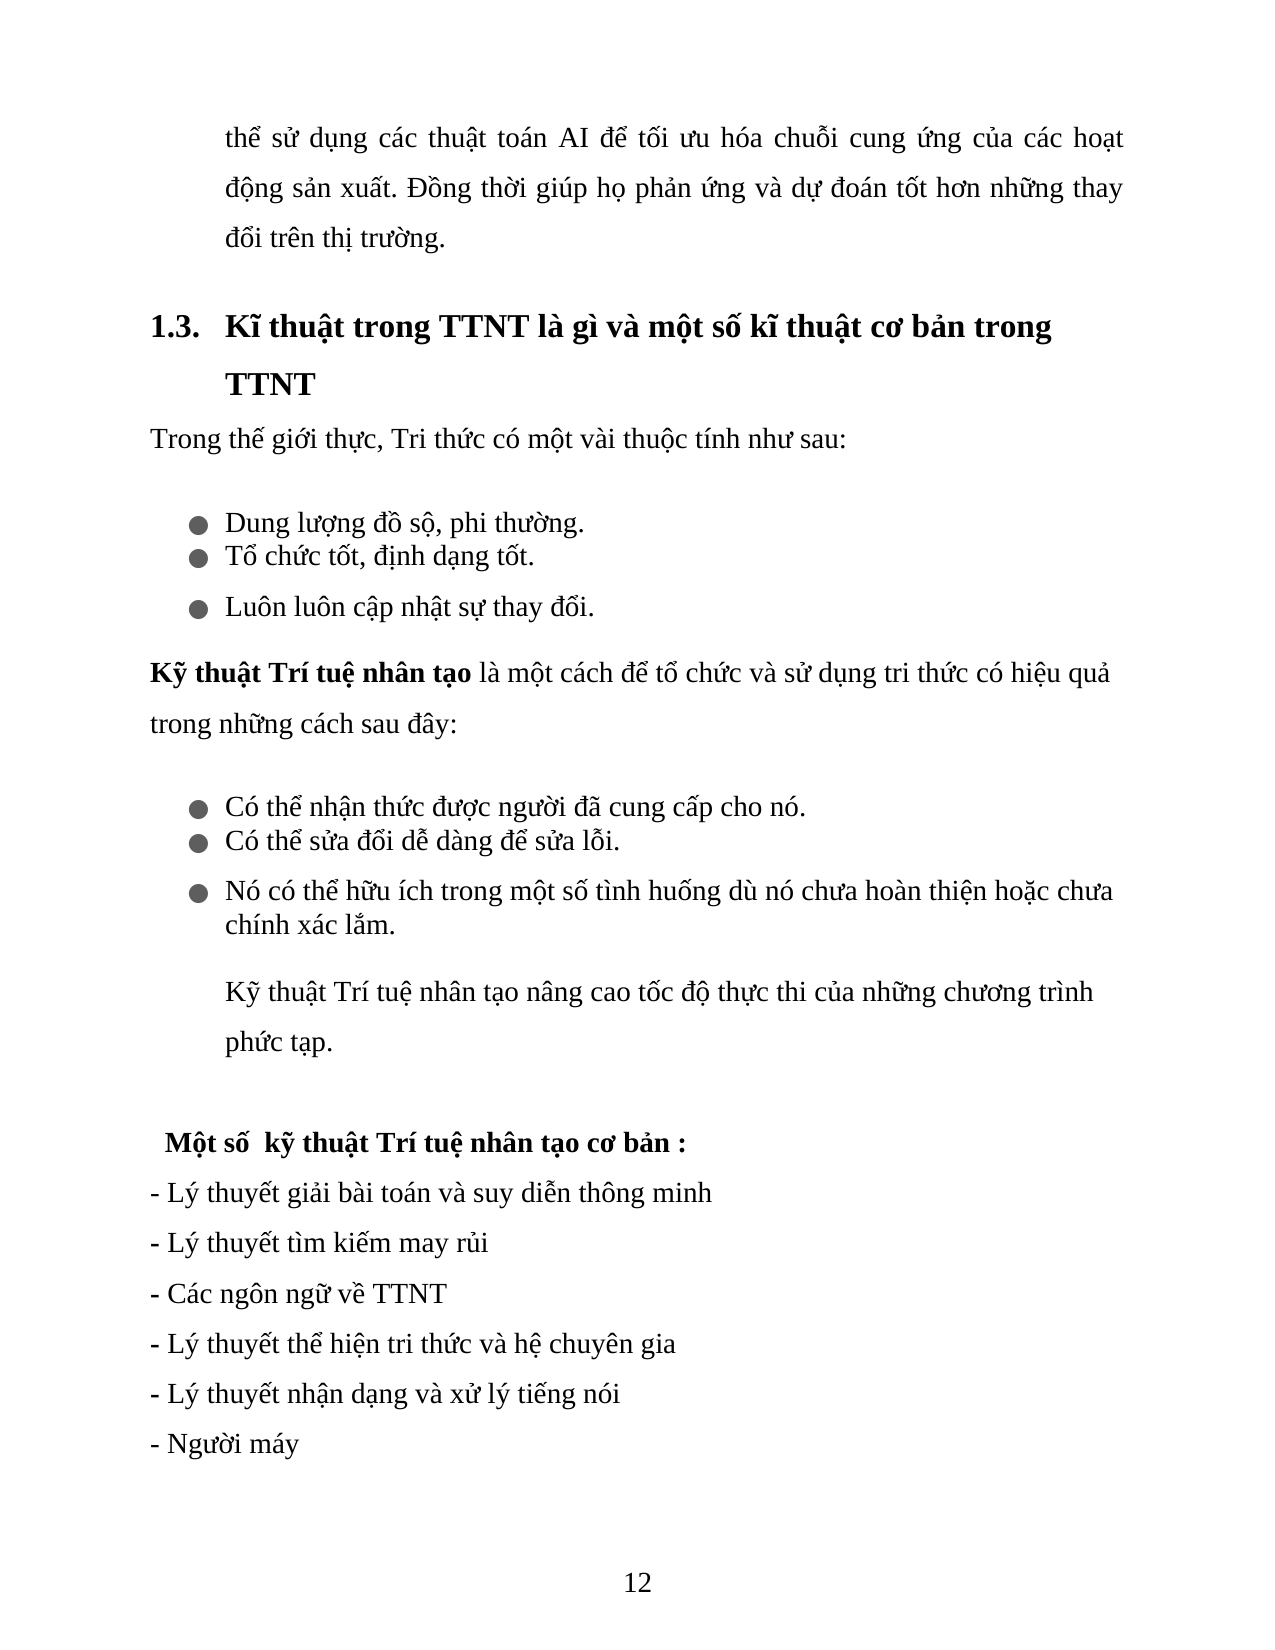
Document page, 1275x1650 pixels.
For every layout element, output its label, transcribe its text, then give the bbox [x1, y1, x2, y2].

text Trong thế giới thực, Tri thức có một vài thuộc tính như sau: [150, 421, 1125, 455]
text Một số kỹ thuật Trí tuệ nhân tạo cơ bản : [150, 1125, 1125, 1158]
text - Lý thuyết tìm kiếm may rủi [150, 1225, 1125, 1259]
list Nó có thể hữu ích trong một số tình huống dù nó chưa hoàn thiện hoặc chưa chính xác lắm. [187, 873, 1125, 941]
list Dung lượng đồ sộ, phi thường. [187, 505, 1125, 538]
list Có thể sửa đổi dễ dàng để sửa lỗi. [187, 823, 1125, 857]
text - Lý thuyết giải bài toán và suy diễn thông minh [150, 1175, 1125, 1209]
text Kỹ thuật Trí tuệ nhân tạo nâng cao tốc độ thực thi của những chương trình phức tạp. [225, 974, 1125, 1058]
text - Các ngôn ngữ về TTNT [150, 1276, 1125, 1309]
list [187, 89, 1125, 285]
text - Lý thuyết nhận dạng và xử lý tiếng nói [150, 1376, 1125, 1410]
text - Lý thuyết thể hiện tri thức và hệ chuyên gia [150, 1326, 1125, 1359]
text - Người máy [150, 1427, 1125, 1460]
list Có thể nhận thức được người đã cung cấp cho nó. [187, 789, 1125, 823]
text Kỹ thuật Trí tuệ nhân tạo là một cách để tổ chức và sử dụng tri thức có hiệu quả trong những cách sau đây: [150, 656, 1125, 739]
list Luôn luôn cập nhật sự thay đổi. [187, 589, 1125, 622]
list Tổ chức tốt, định dạng tốt. [187, 538, 1125, 572]
